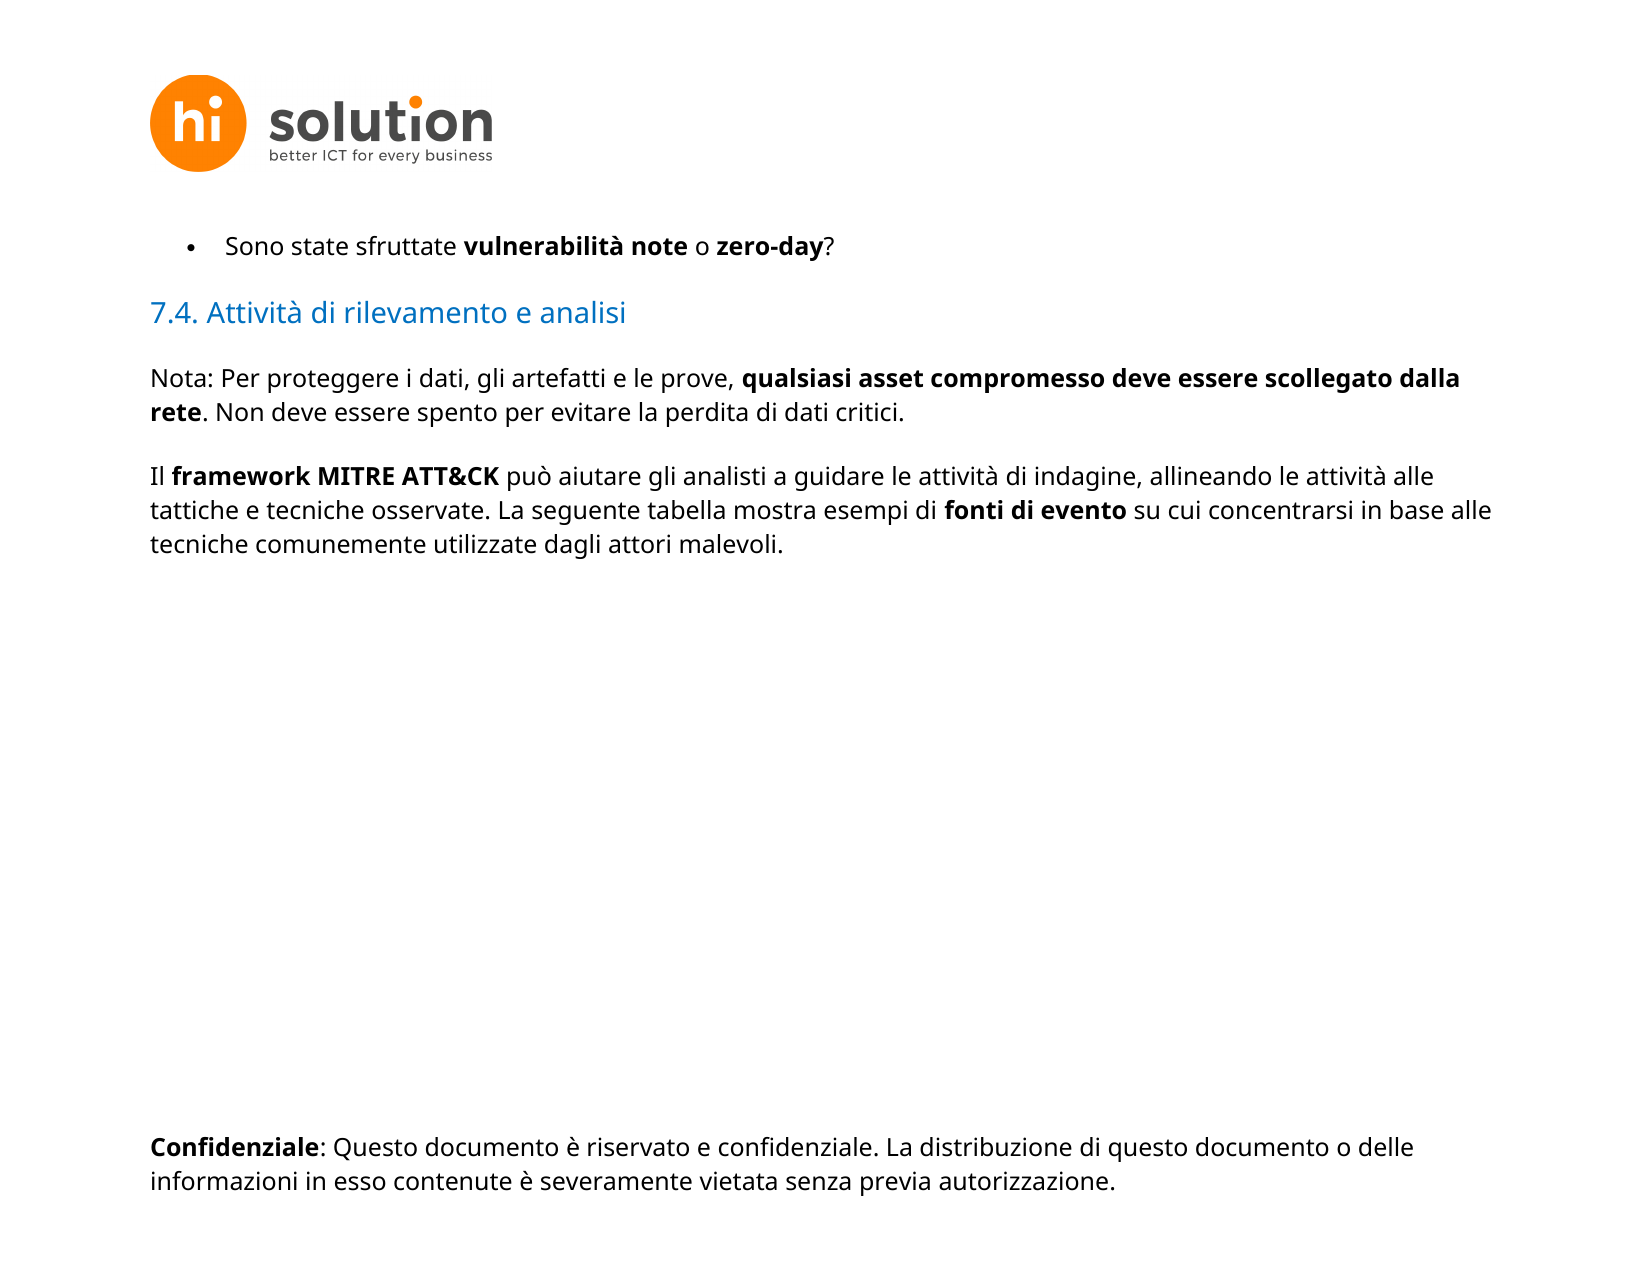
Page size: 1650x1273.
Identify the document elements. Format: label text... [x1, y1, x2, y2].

text Nota: Per proteggere i dati, gli artefatti e le prove, qualsiasi asset compromesso deve essere scollegato dalla rete. Non deve essere spento per evitare la perdita di dati critici. [150, 361, 1500, 429]
subtitle 7.4. Attività di rilevamento e analisi [150, 292, 1500, 332]
list Sono state sfruttate vulnerabilità note o zero-day? [187, 229, 1500, 263]
picture [150, 75, 492, 172]
text Il framework MITRE ATT&CK può aiutare gli analisti a guidare le attività di indagine, allineando le attività alle tattiche e tecniche osservate. La seguente tabella mostra esempi di fonti di evento su cui concentrarsi in base alle tecniche comunemente utilizzate dagli attori malevoli. [150, 458, 1500, 561]
